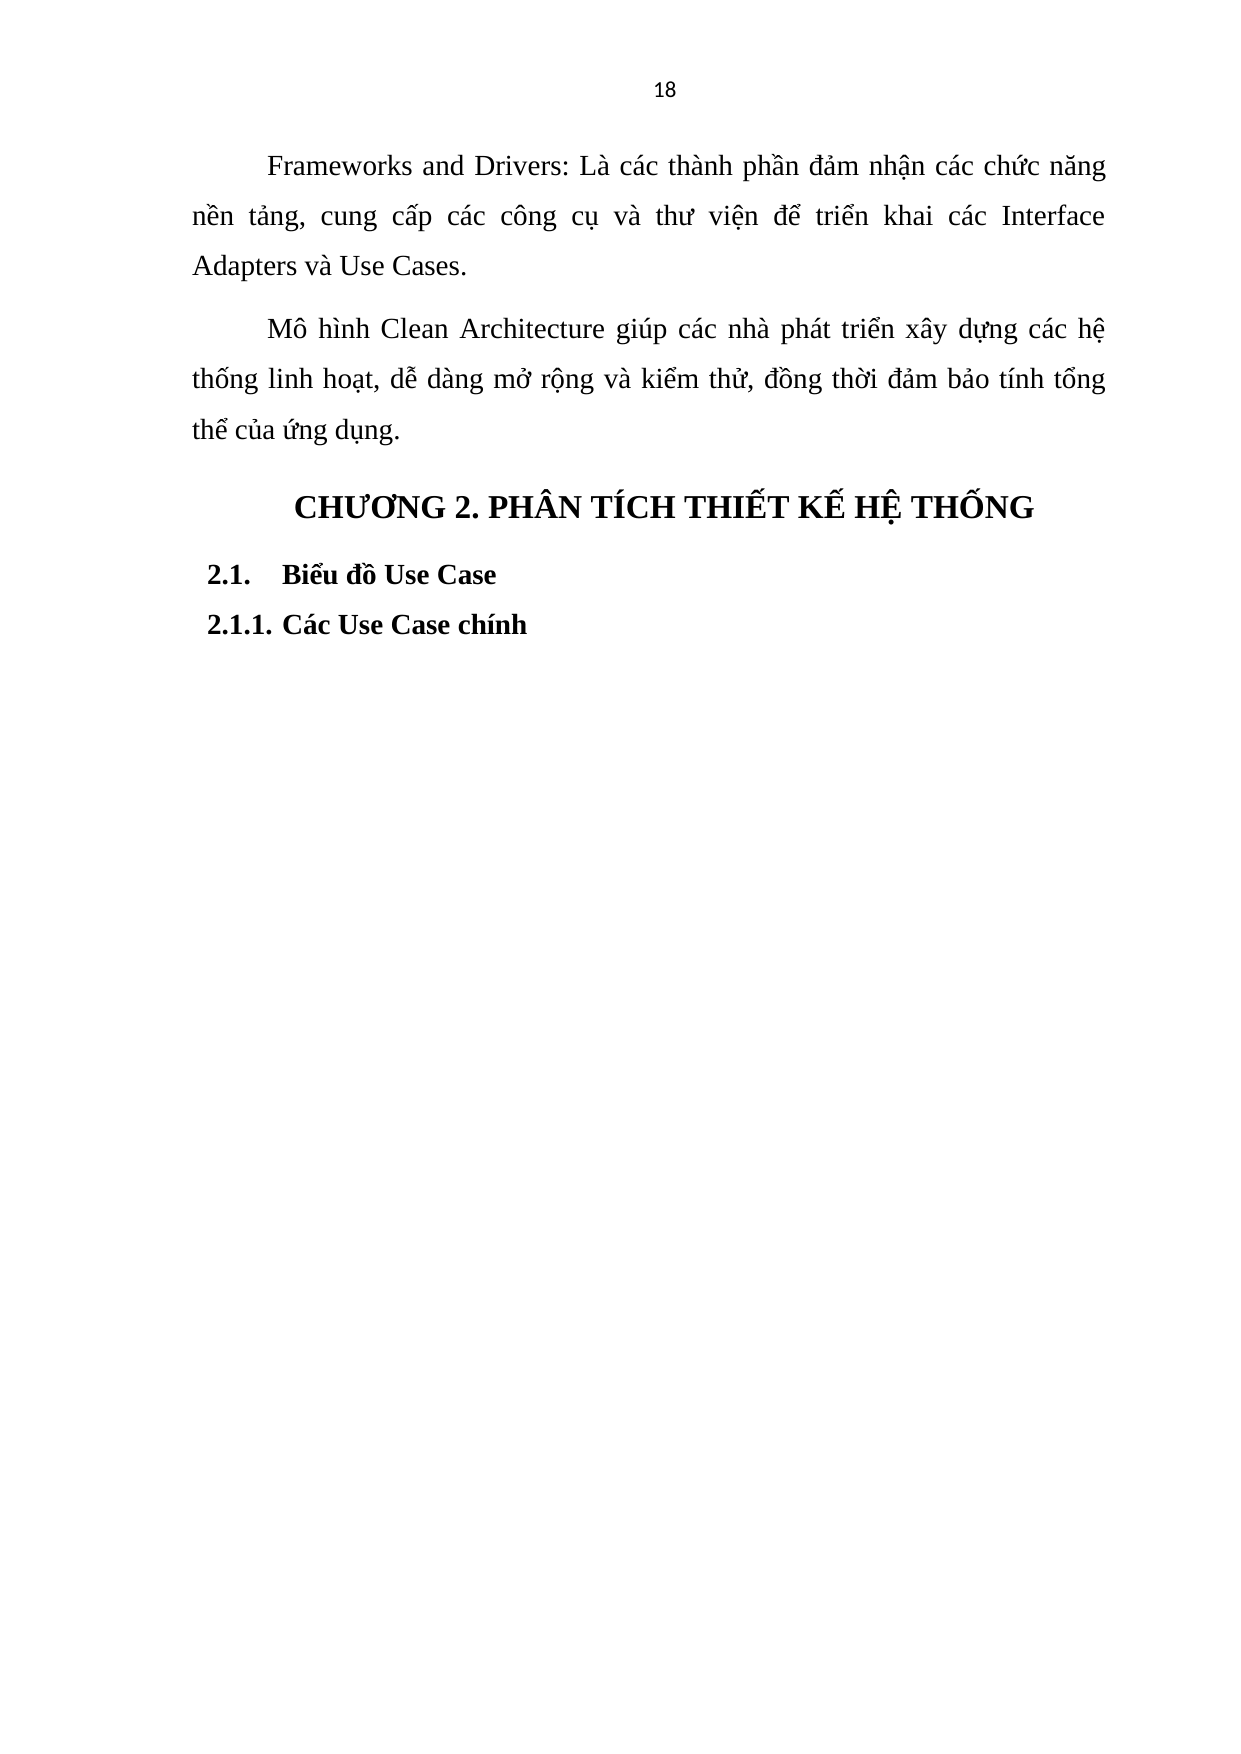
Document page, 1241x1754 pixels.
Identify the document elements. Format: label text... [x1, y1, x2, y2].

subtitle CHƯƠNG 2. PHÂN TÍCH THIẾT KẾ HỆ THỐNG [207, 487, 1122, 525]
text Mô hình Clean Architecture giúp các nhà phát triển xây dựng các hệ thống linh hoạt, dễ dàng mở rộng và kiểm thử, đồng thời đảm bảo tính tổng thể của ứng dụng. [192, 311, 1107, 445]
list Biểu đồ Use Case [207, 557, 1122, 591]
list Các Use Case chính [207, 607, 1122, 641]
text Frameworks and Drivers: Là các thành phần đảm nhận các chức năng nền tảng, cung cấp các công cụ và thư viện để triển khai các Interface Adapters và Use Cases. [207, 148, 1122, 282]
